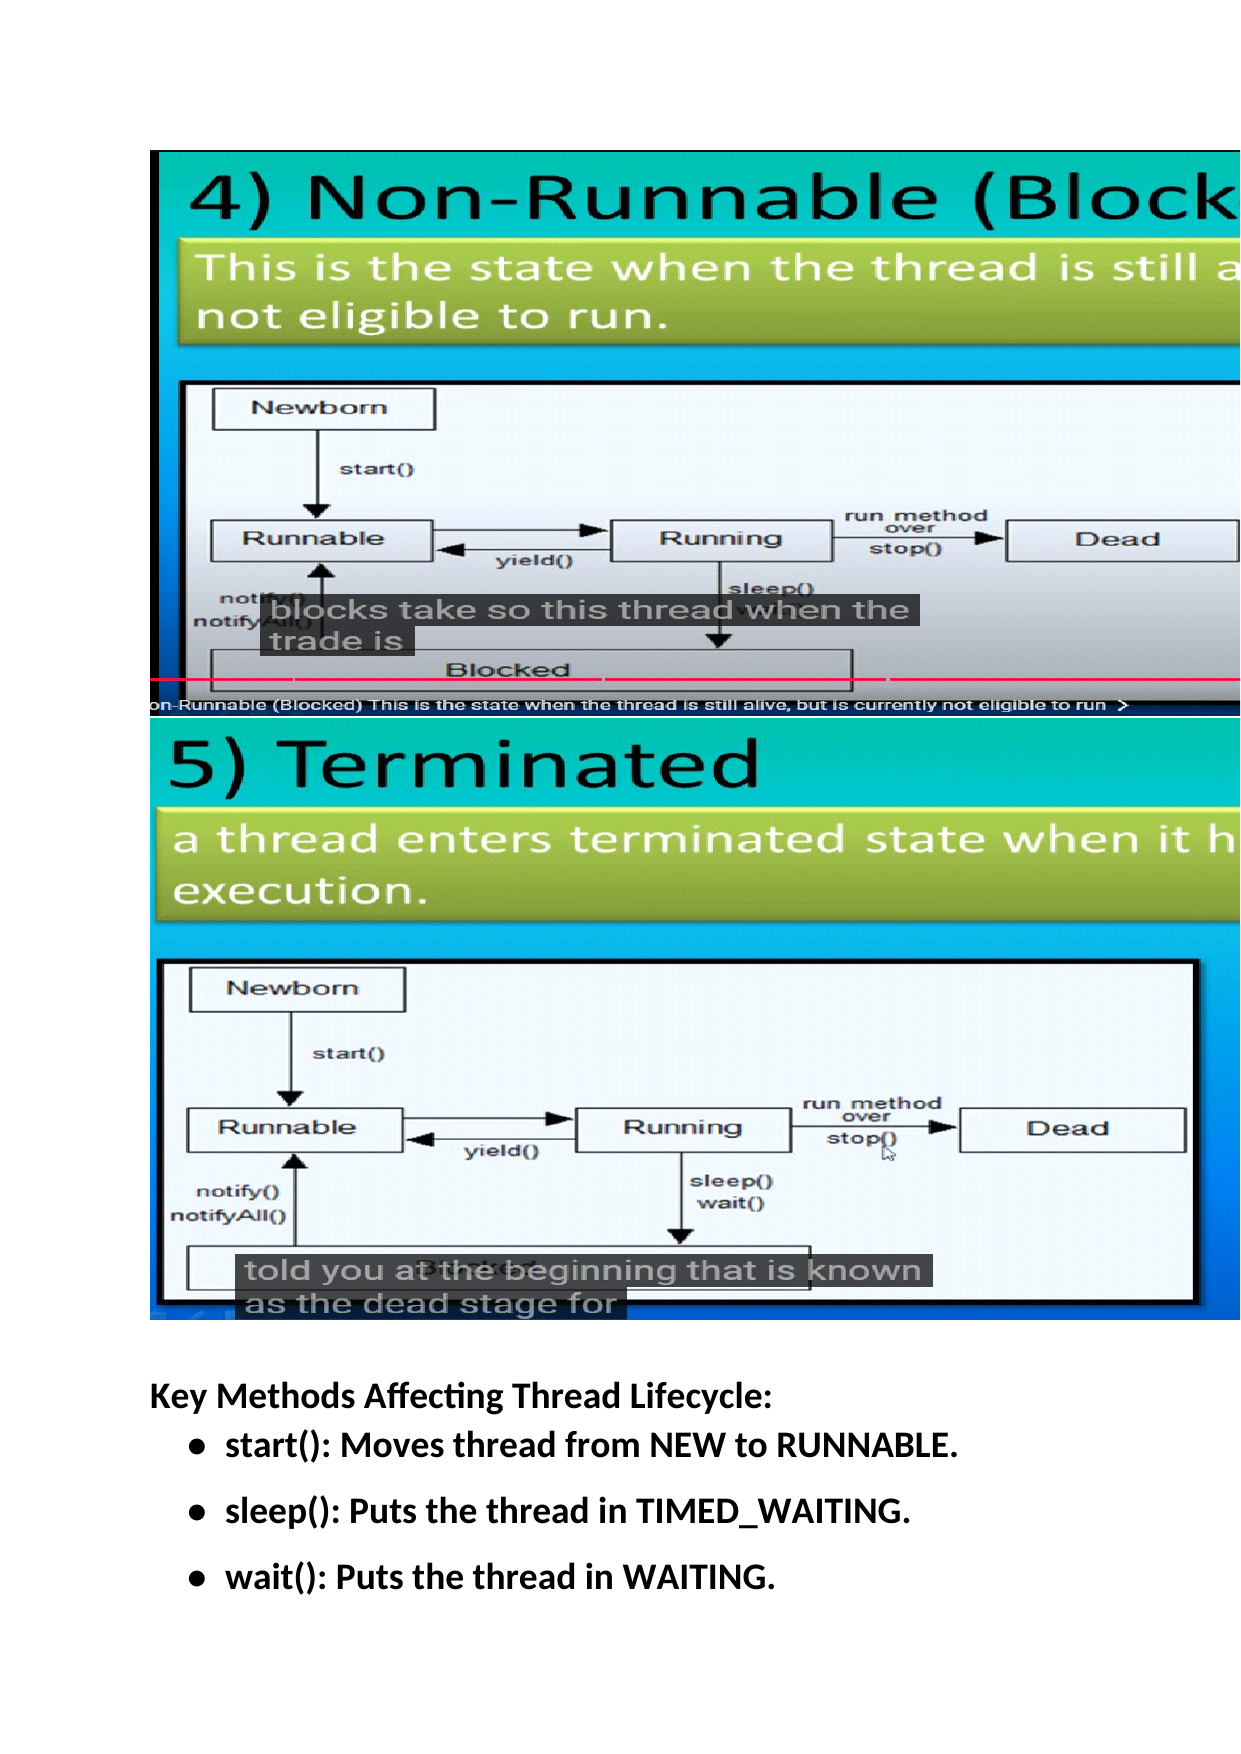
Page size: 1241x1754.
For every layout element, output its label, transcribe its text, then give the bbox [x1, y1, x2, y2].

picture [150, 958, 1241, 1320]
text Key Methods Affecting Thread Lifecycle: [150, 1372, 1090, 1417]
list wait(): Puts the thread in WAITING. [187, 1553, 1090, 1599]
picture [150, 150, 1241, 716]
list sleep(): Puts the thread in TIMED_WAITING. [187, 1487, 1090, 1533]
list start(): Moves thread from NEW to RUNNABLE. [187, 1421, 1090, 1467]
picture [150, 718, 1241, 923]
